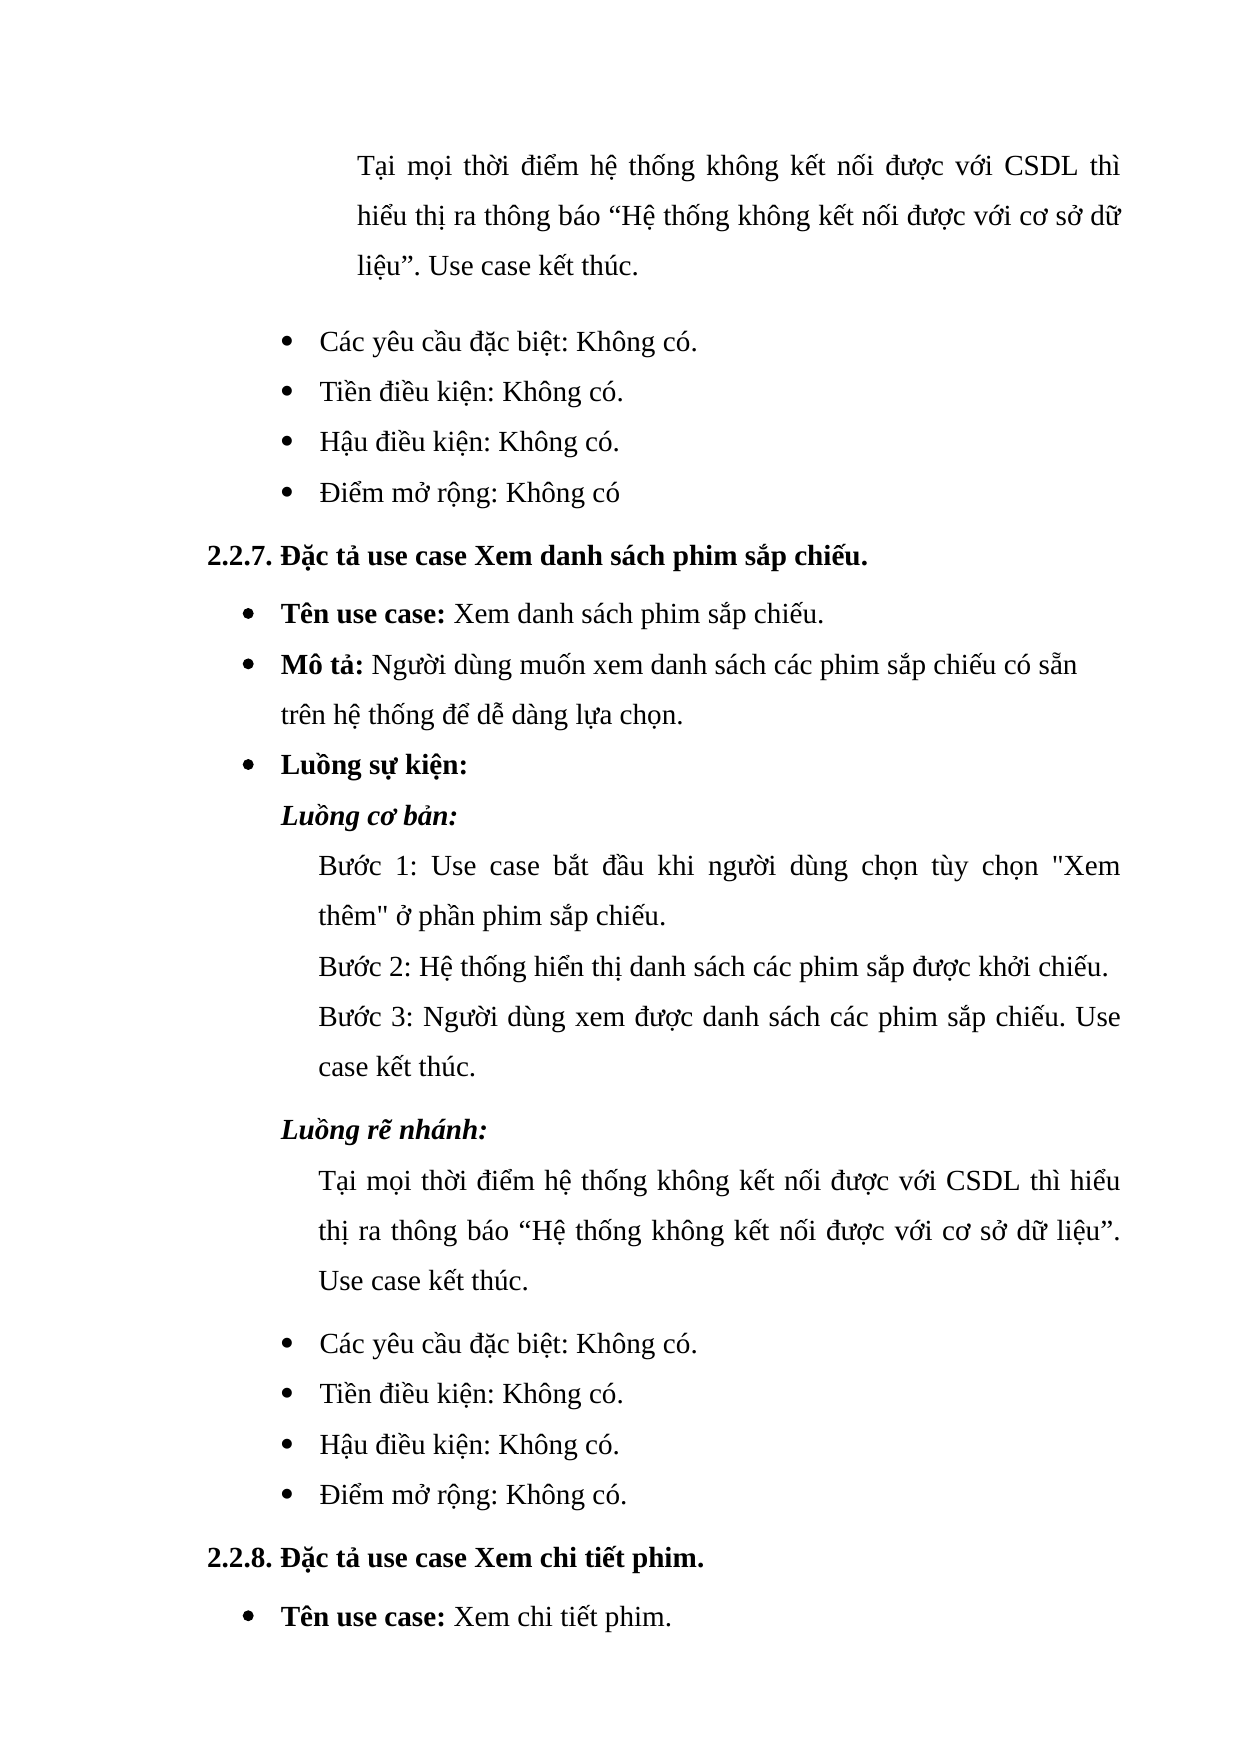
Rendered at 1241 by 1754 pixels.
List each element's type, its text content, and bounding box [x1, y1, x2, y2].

list Mô tả: Người dùng muốn xem danh sách các phim sắp chiếu có sẵn trên hệ thống để dễ dàng lựa chọn. [243, 647, 1122, 731]
list Tên use case: Xem chi tiết phim. [243, 1599, 1122, 1632]
list Điểm mở rộng: Không có [282, 475, 1122, 508]
list Hậu điều kiện: Không có. [282, 424, 1122, 458]
list Điểm mở rộng: Không có. [282, 1477, 1122, 1511]
subtitle 2.2.8. Đặc tả use case Xem chi tiết phim. [207, 1540, 1122, 1574]
list Các yêu cầu đặc biệt: Không có. [282, 1326, 1122, 1360]
list Hậu điều kiện: Không có. [282, 1427, 1122, 1461]
text Bước 2: Hệ thống hiển thị danh sách các phim sắp được khởi chiếu. [318, 949, 1122, 982]
subtitle 2.2.7. Đặc tả use case Xem danh sách phim sắp chiếu. [207, 538, 1122, 571]
text Bước 1: Use case bắt đầu khi người dùng chọn tùy chọn "Xem thêm" ở phần phim sắp chiếu. [318, 848, 1122, 932]
list Các yêu cầu đặc biệt: Không có. [282, 324, 1122, 357]
list Luồng rẽ nhánh: [243, 1112, 1122, 1146]
list Tiền điều kiện: Không có. [282, 374, 1122, 408]
list Tên use case: Xem danh sách phim sắp chiếu. [243, 596, 1122, 630]
list Luồng cơ bản: [243, 798, 1122, 831]
text Tại mọi thời điểm hệ thống không kết nối được với CSDL thì hiểu thị ra thông báo “Hệ thống không kết nối được với cơ sở dữ liệu”. Use case kết thúc. [357, 148, 1122, 282]
list Luồng sự kiện: [243, 747, 1122, 781]
text Bước 3: Người dùng xem được danh sách các phim sắp chiếu. Use case kết thúc. [318, 999, 1122, 1083]
text Tại mọi thời điểm hệ thống không kết nối được với CSDL thì hiểu thị ra thông báo “Hệ thống không kết nối được với cơ sở dữ liệu”. Use case kết thúc. [318, 1163, 1122, 1297]
list Tiền điều kiện: Không có. [282, 1376, 1122, 1410]
